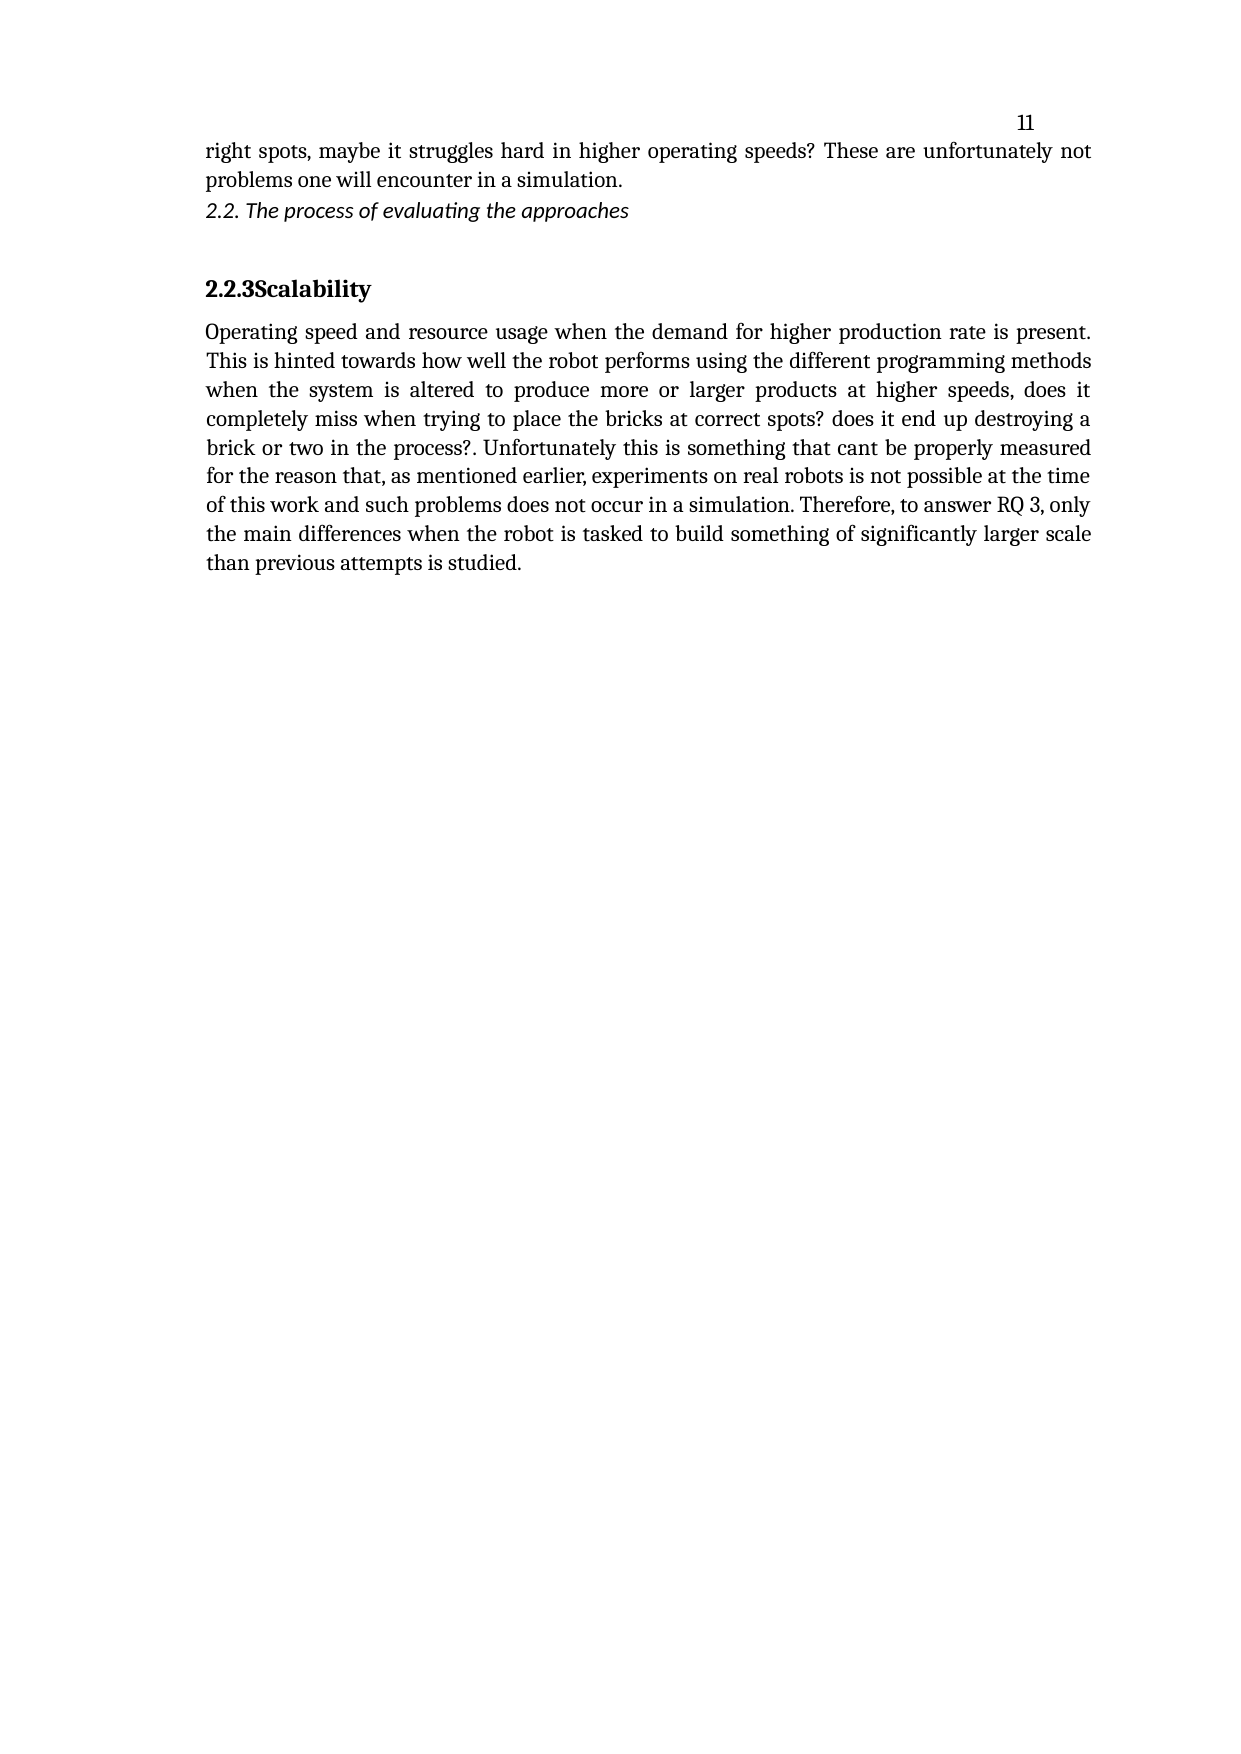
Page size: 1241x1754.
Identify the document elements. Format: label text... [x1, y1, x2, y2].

subtitle 2.2.3 Scalability [205, 275, 1093, 304]
text Operating speed and resource usage when the demand for higher production rate is present. This is hinted towards how well the robot performs using the different programming methods when the system is altered to produce more or larger products at higher speeds, does it completely miss when trying to place the bricks at correct spots? does it end up destroying a brick or two in the process?. Unfortunately this is something that cant be properly measured for the reason that, as mentioned earlier, experiments on real robots is not possible at the time of this work and such problems does not occur in a simulation. Therefore, to answer RQ 3, only the main differences when the robot is tasked to build something of significantly larger scale than previous attempts is studied. [205, 318, 1093, 577]
text 2.2. The process of evaluating the approaches [205, 196, 1093, 224]
